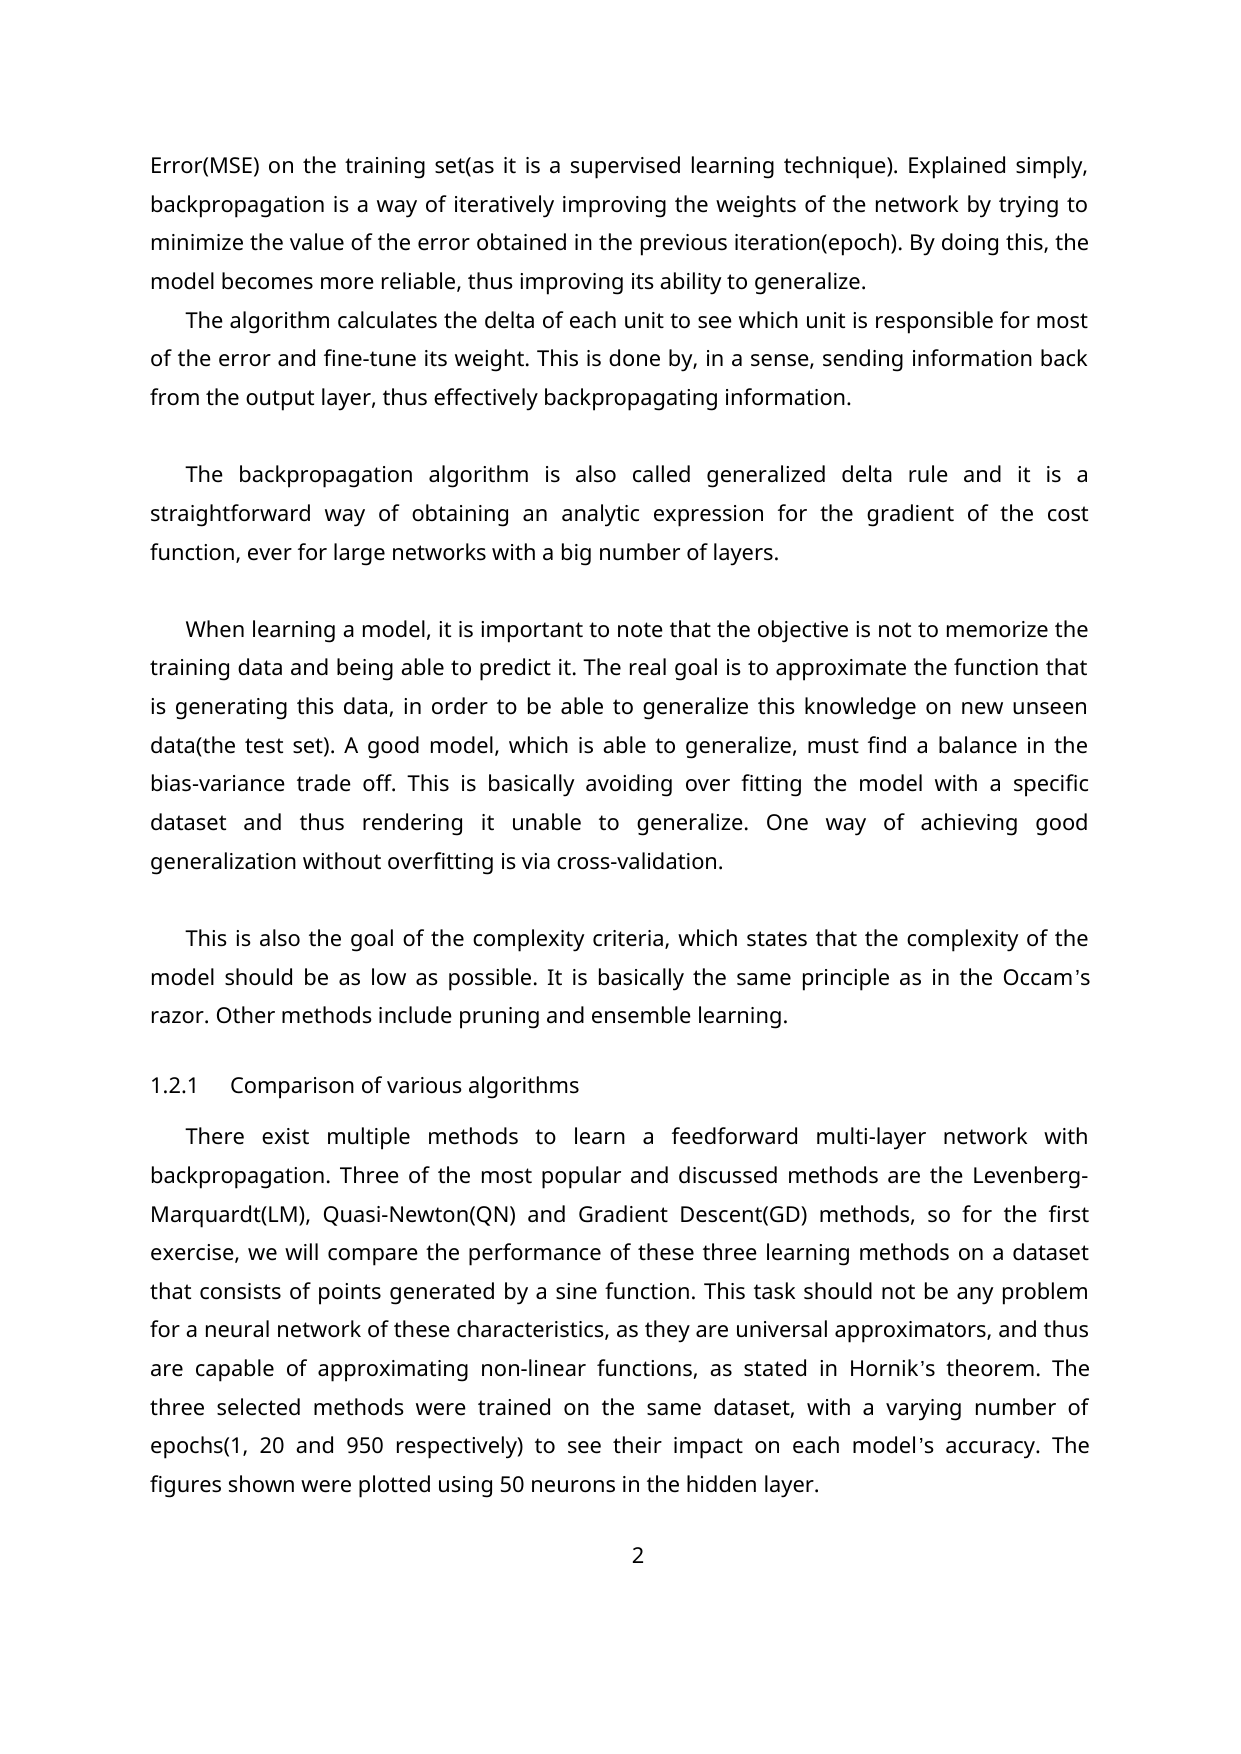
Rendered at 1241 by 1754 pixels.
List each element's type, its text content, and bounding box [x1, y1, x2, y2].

text The algorithm calculates the delta of each unit to see which unit is responsible for most of the error and fine-tune its weight. This is done by, in a sense, sending information back from the output layer, thus effectively backpropagating information. [150, 304, 1090, 412]
text There exist multiple methods to learn a feedforward multi-layer network with backpropagation. Three of the most popular and discussed methods are the Levenberg-Marquardt(LM), Quasi-Newton(QN) and Gradient Descent(GD) methods, so for the first exercise, we will compare the performance of these three learning methods on a dataset that consists of points generated by a sine function. This task should not be any problem for a neural network of these characteristics, as they are universal approximators, and thus are capable of approximating non-linear functions, as stated in Hornik’s theorem. The three selected methods were trained on the same dataset, with a varying number of epochs(1, 20 and 950 respectively) to see their impact on each model’s accuracy. The figures shown were plotted using 50 neurons in the hidden layer. [150, 1121, 1090, 1499]
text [150, 150, 1090, 296]
subtitle Comparison of various algorithms [150, 1070, 1090, 1100]
text The backpropagation algorithm is also called generalized delta rule and it is a straightforward way of obtaining an analytic expression for the gradient of the cost function, ever for large networks with a big number of layers. [150, 459, 1090, 566]
text When learning a model, it is important to note that the objective is not to memorize the training data and being able to predict it. The real goal is to approximate the function that is generating this data, in order to be able to generalize this knowledge on new unseen data(the test set). A good model, which is able to generalize, must find a balance in the bias-variance trade off. This is basically avoiding over fitting the model with a specific dataset and thus rendering it unable to generalize. One way of achieving good generalization without overfitting is via cross-validation. [150, 614, 1090, 875]
text This is also the goal of the complexity criteria, which states that the complexity of the model should be as low as possible. It is basically the same principle as in the Occam’s razor. Other methods include pruning and ensemble learning. [150, 923, 1090, 1030]
